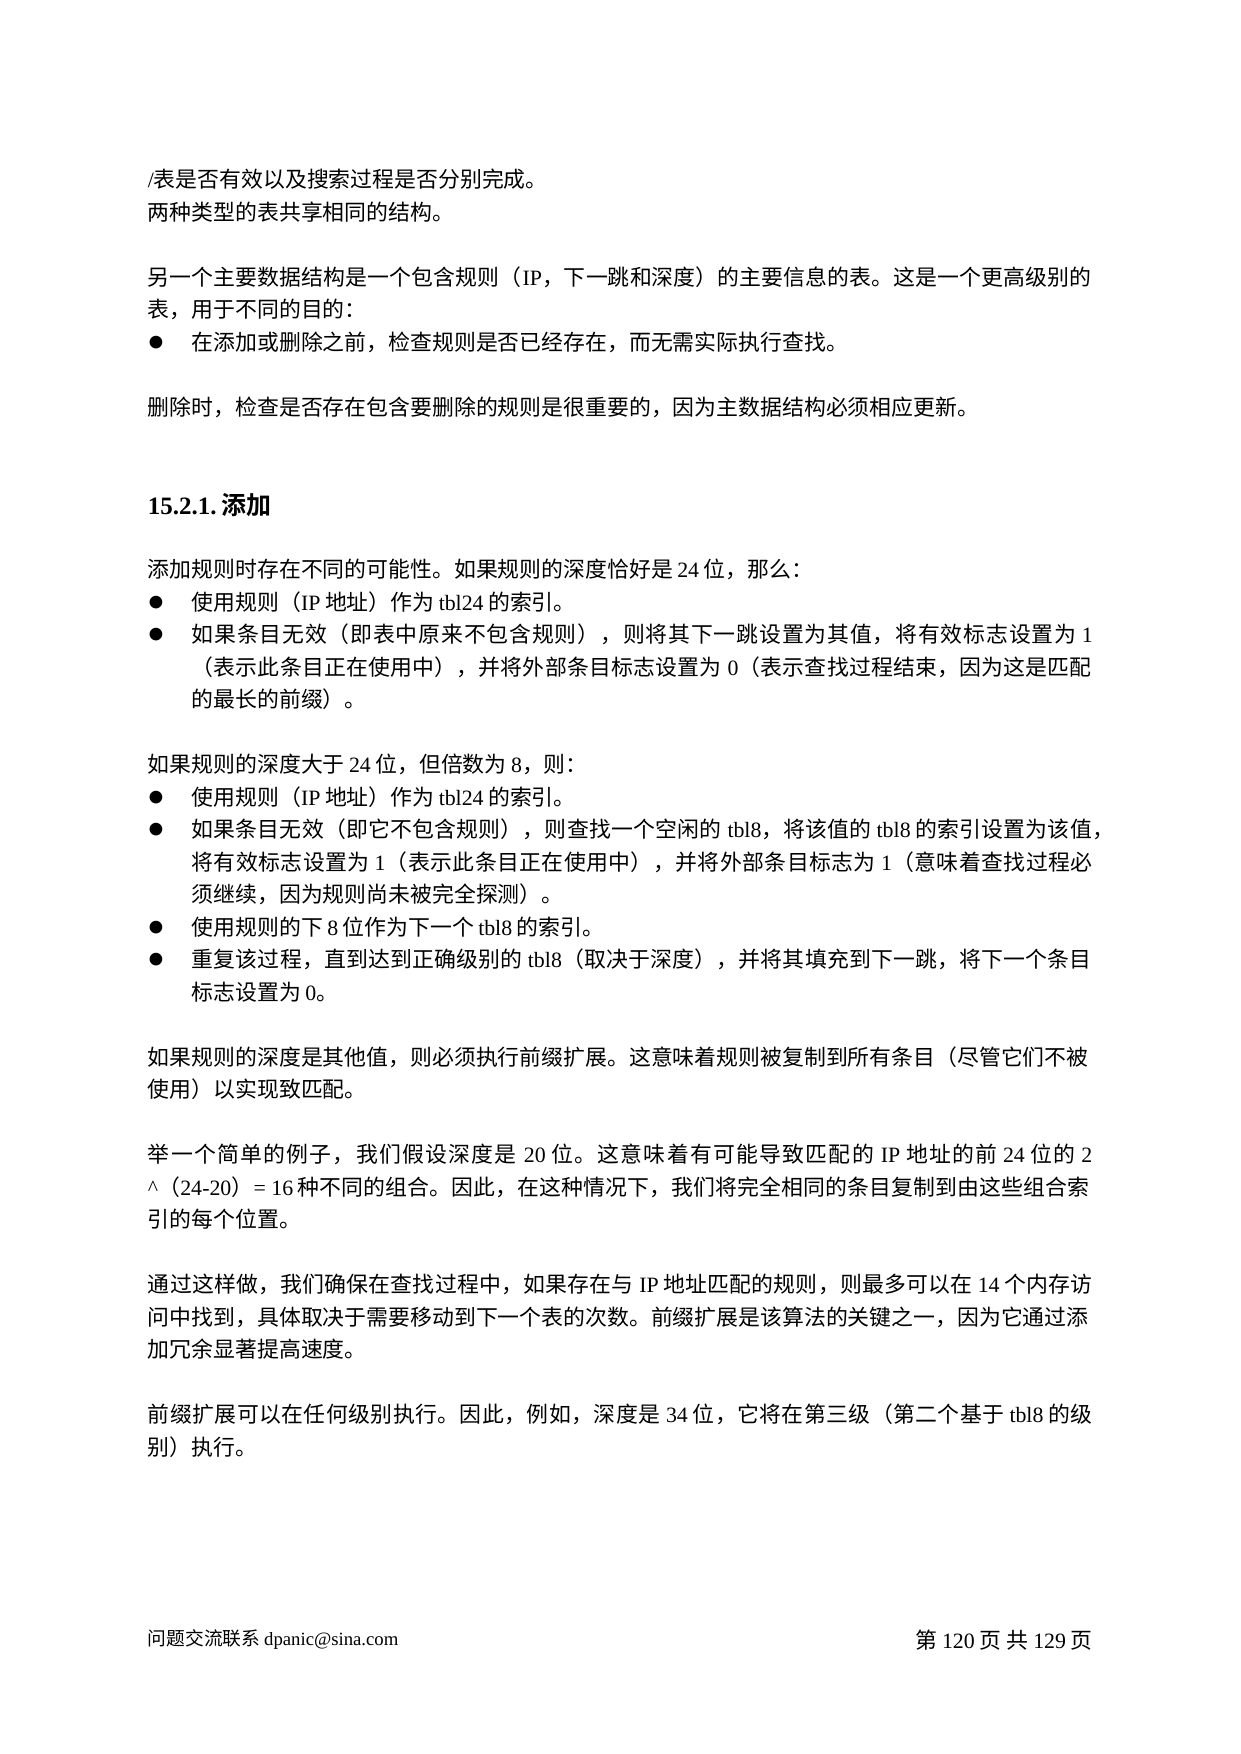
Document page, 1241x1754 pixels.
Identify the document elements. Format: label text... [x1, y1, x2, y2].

text 添加规则时存在不同的可能性。如果规则的深度恰好是24位，那么： [148, 552, 1092, 584]
list 如果条目无效（即表中原来不包含规则），则将其下一跳设置为其值，将有效标志设置为1（表示此条目正在使用中），并将外部条目标志设置为0（表示查找过程结束，因为这是匹配的最长的前缀）。 [148, 617, 1092, 714]
text 前缀扩展可以在任何级别执行。因此，例如，深度是34位，它将在第三级（第二个基于tbl8的级别）执行。 [148, 1397, 1092, 1462]
list 如果条目无效（即它不包含规则），则查找一个空闲的tbl8，将该值的tbl8的索引设置为该值，将有效标志设置为1（表示此条目正在使用中），并将外部条目标志为1（意味着查找过程必须继续，因为规则尚未被完全探测）。 [148, 812, 1092, 909]
text 另一个主要数据结构是一个包含规则（IP，下一跳和深度）的主要信息的表。这是一个更高级别的表，用于不同的目的： [148, 259, 1092, 324]
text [148, 162, 1092, 194]
list 使用规则（IP地址）作为tbl24的索引。 [148, 584, 1092, 617]
subtitle 添加 [148, 471, 1092, 536]
text 通过这样做，我们确保在查找过程中，如果存在与IP地址匹配的规则，则最多可以在14个内存访问中找到，具体取决于需要移动到下一个表的次数。前缀扩展是该算法的关键之一，因为它通过添加冗余显著提高速度。 [148, 1267, 1092, 1364]
text 两种类型的表共享相同的结构。 [148, 194, 1092, 227]
text 如果规则的深度大于24位，但倍数为8，则： [148, 747, 1092, 779]
text 如果规则的深度是其他值，则必须执行前缀扩展。这意味着规则被复制到所有条目（尽管它们不被使用）以实现致匹配。 [148, 1039, 1092, 1104]
list 在添加或删除之前，检查规则是否已经存在，而无需实际执行查找。 [148, 324, 1092, 357]
text 删除时，检查是否存在包含要删除的规则是很重要的，因为主数据结构必须相应更新。 [148, 389, 1092, 422]
text 举一个简单的例子，我们假设深度是20位。这意味着有可能导致匹配的IP地址的前24位的2 ^（24-20）= 16种不同的组合。因此，在这种情况下，我们将完全相同的条目复制到由这些组合索引的每个位置。 [148, 1137, 1092, 1234]
list 重复该过程，直到达到正确级别的tbl8（取决于深度），并将其填充到下一跳，将下一个条目标志设置为0。 [148, 942, 1092, 1007]
list 使用规则（IP地址）作为tbl24的索引。 [148, 779, 1092, 812]
list 使用规则的下8位作为下一个tbl8的索引。 [148, 909, 1092, 942]
